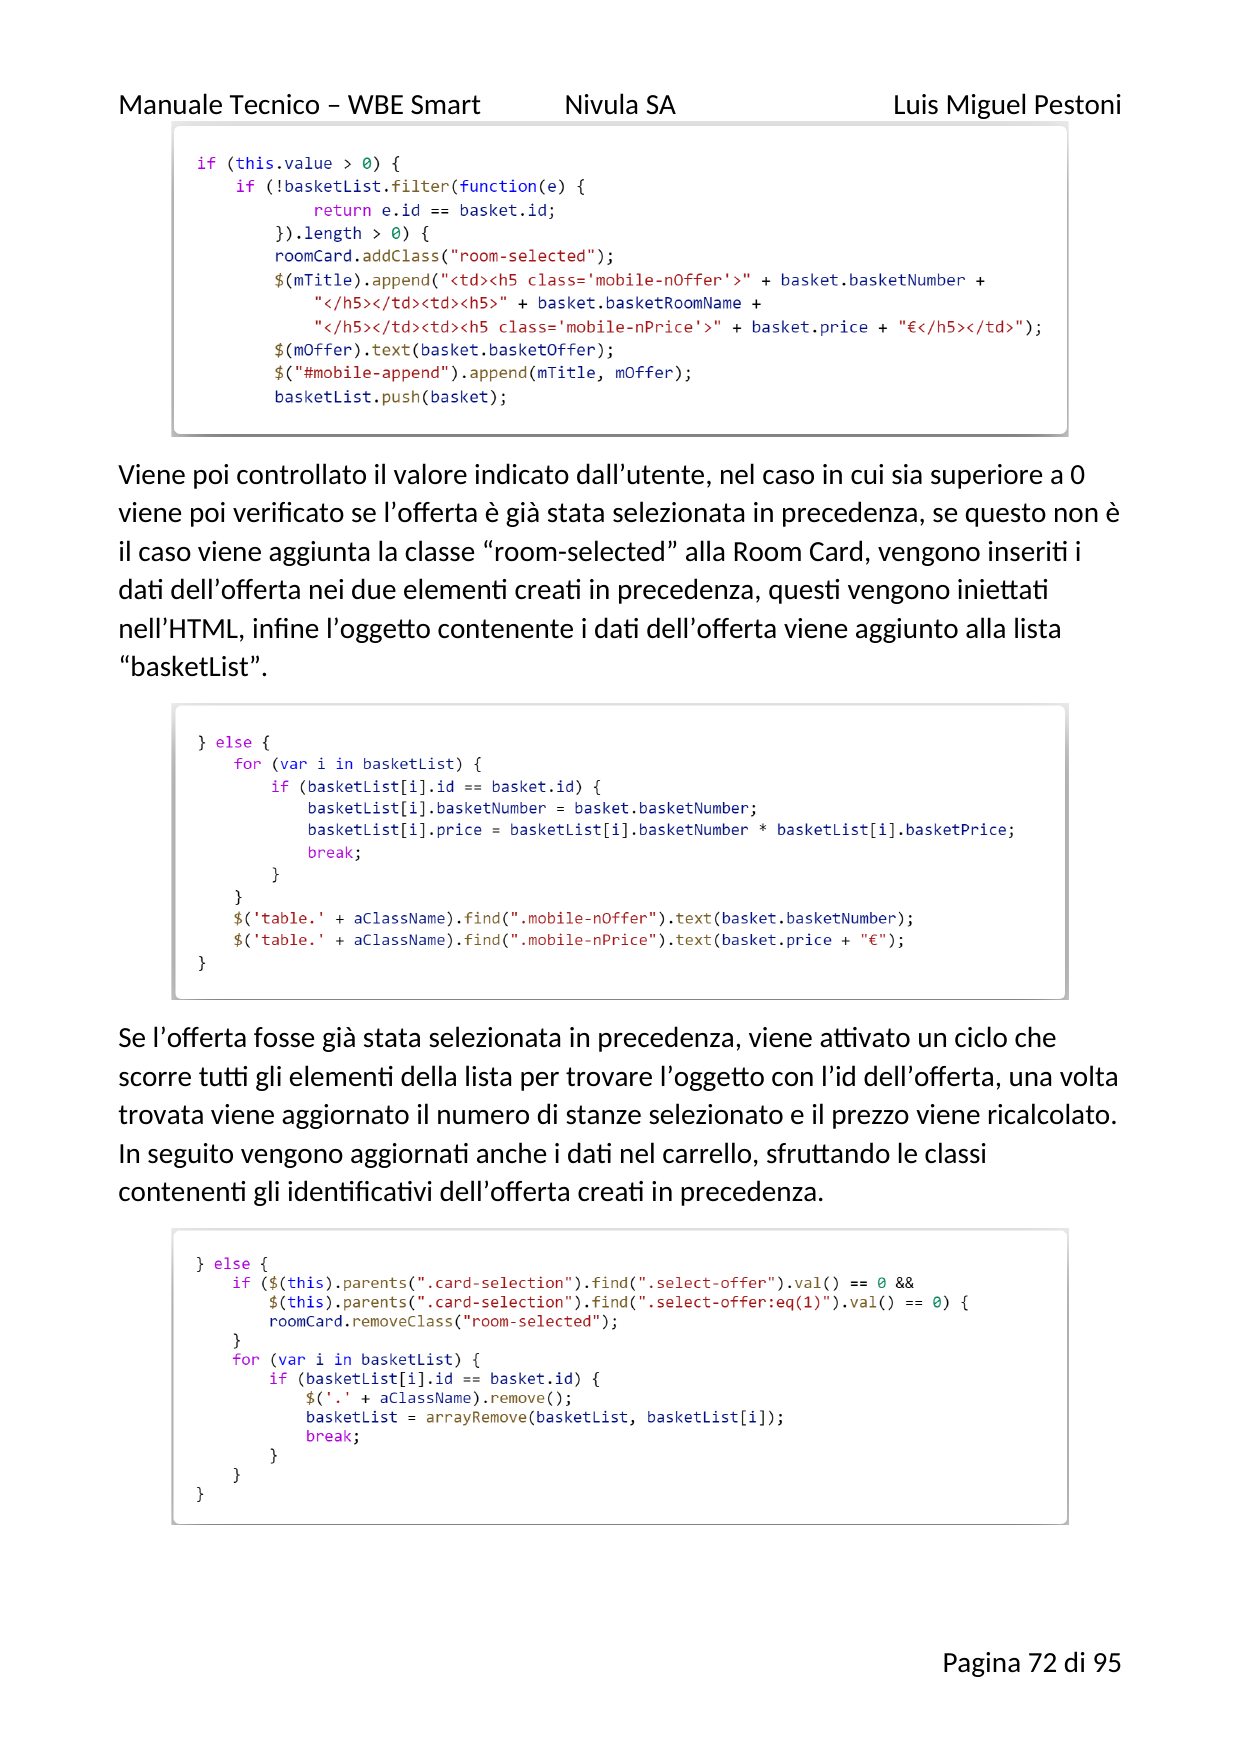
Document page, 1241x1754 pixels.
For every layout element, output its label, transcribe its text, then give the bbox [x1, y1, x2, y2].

text Viene poi controllato il valore indicato dall’utente, nel caso in cui sia superiore a 0 viene poi verificato se l’offerta è già stata selezionata in precedenza, se questo non è il caso viene aggiunta la classe “room-selected” alla Room Card, vengono inseriti i dati dell’offerta nei due elementi creati in precedenza, questi vengono iniettati nell’HTML, infine l’oggetto contenente i dati dell’offerta viene aggiunto alla lista “basketList”. [118, 456, 1122, 684]
picture [171, 121, 1069, 437]
picture [171, 703, 1069, 1000]
picture [171, 1228, 1069, 1525]
text Se l’offerta fosse già stata selezionata in precedenza, viene attivato un ciclo che scorre tutti gli elementi della lista per trovare l’oggetto con l’id dell’offerta, una volta trovata viene aggiornato il numero di stanze selezionato e il prezzo viene ricalcolato. In seguito vengono aggiornati anche i dati nel carrello, sfruttando le classi contenenti gli identificativi dell’offerta creati in precedenza. [118, 1019, 1122, 1209]
